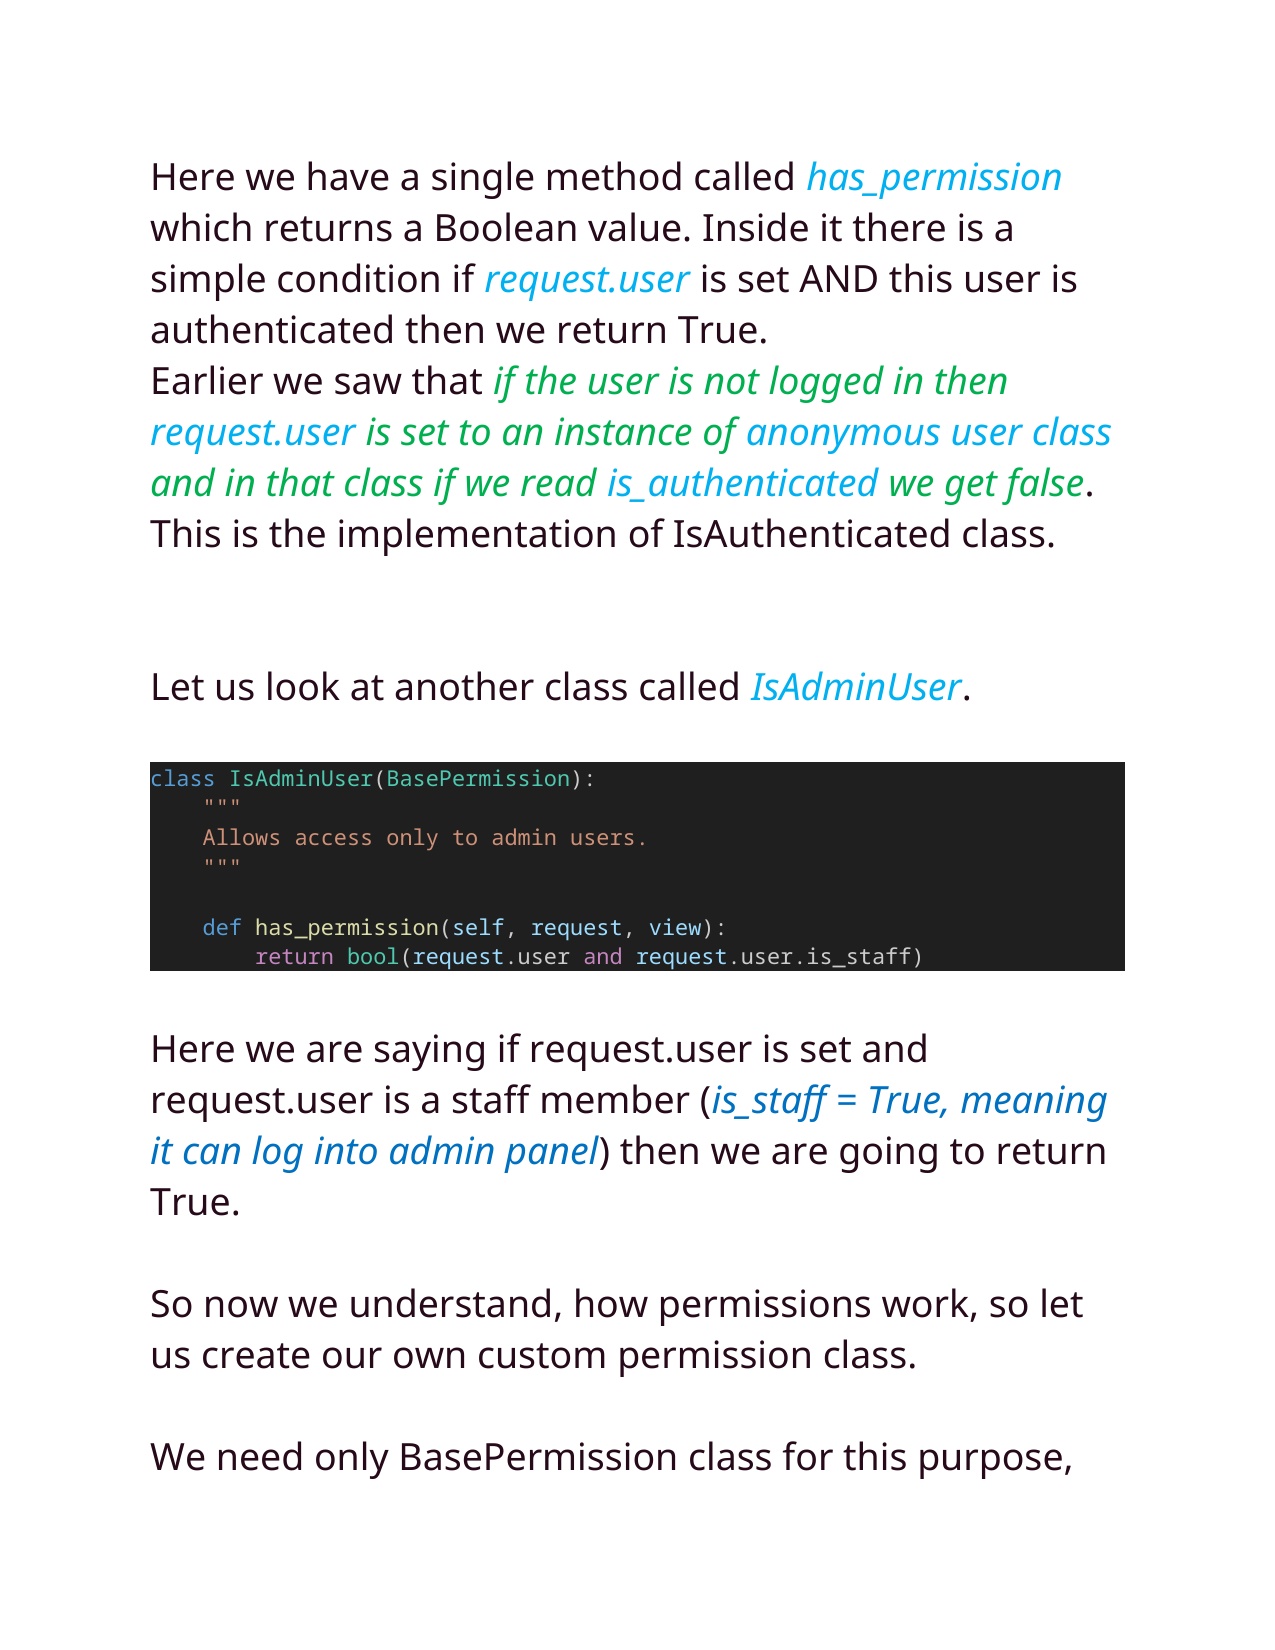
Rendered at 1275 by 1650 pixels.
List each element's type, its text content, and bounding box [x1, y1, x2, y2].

text """ [150, 852, 1125, 882]
text Here we have a single method called has_permission which returns a Boolean value. Inside it there is a simple condition if request.user is set AND this user is authenticated then we return True. [150, 150, 1125, 354]
text So now we understand, how permissions work, so let us create our own custom permission class. [150, 1277, 1125, 1379]
text class IsAdminUser(BasePermission): [150, 762, 1125, 792]
text Allows access only to admin users. [150, 822, 1125, 852]
text """ [150, 792, 1125, 822]
text return bool(request.user and request.user.is_staff) [150, 941, 1125, 971]
text We need only BasePermission class for this purpose, [150, 1430, 1125, 1481]
text def has_permission(self, request, view): [150, 911, 1125, 941]
text Earlier we saw that if the user is not logged in then request.user is set to an instance of anonymous user class and in that class if we read is_authenticated we get false. This is the implementation of IsAuthenticated class. [150, 354, 1125, 558]
text Here we are saying if request.user is set and request.user is a staff member (is_staff = True, meaning it can log into admin panel) then we are going to return True. [150, 1022, 1125, 1226]
text Let us look at another class called IsAdminUser. [150, 660, 1125, 711]
